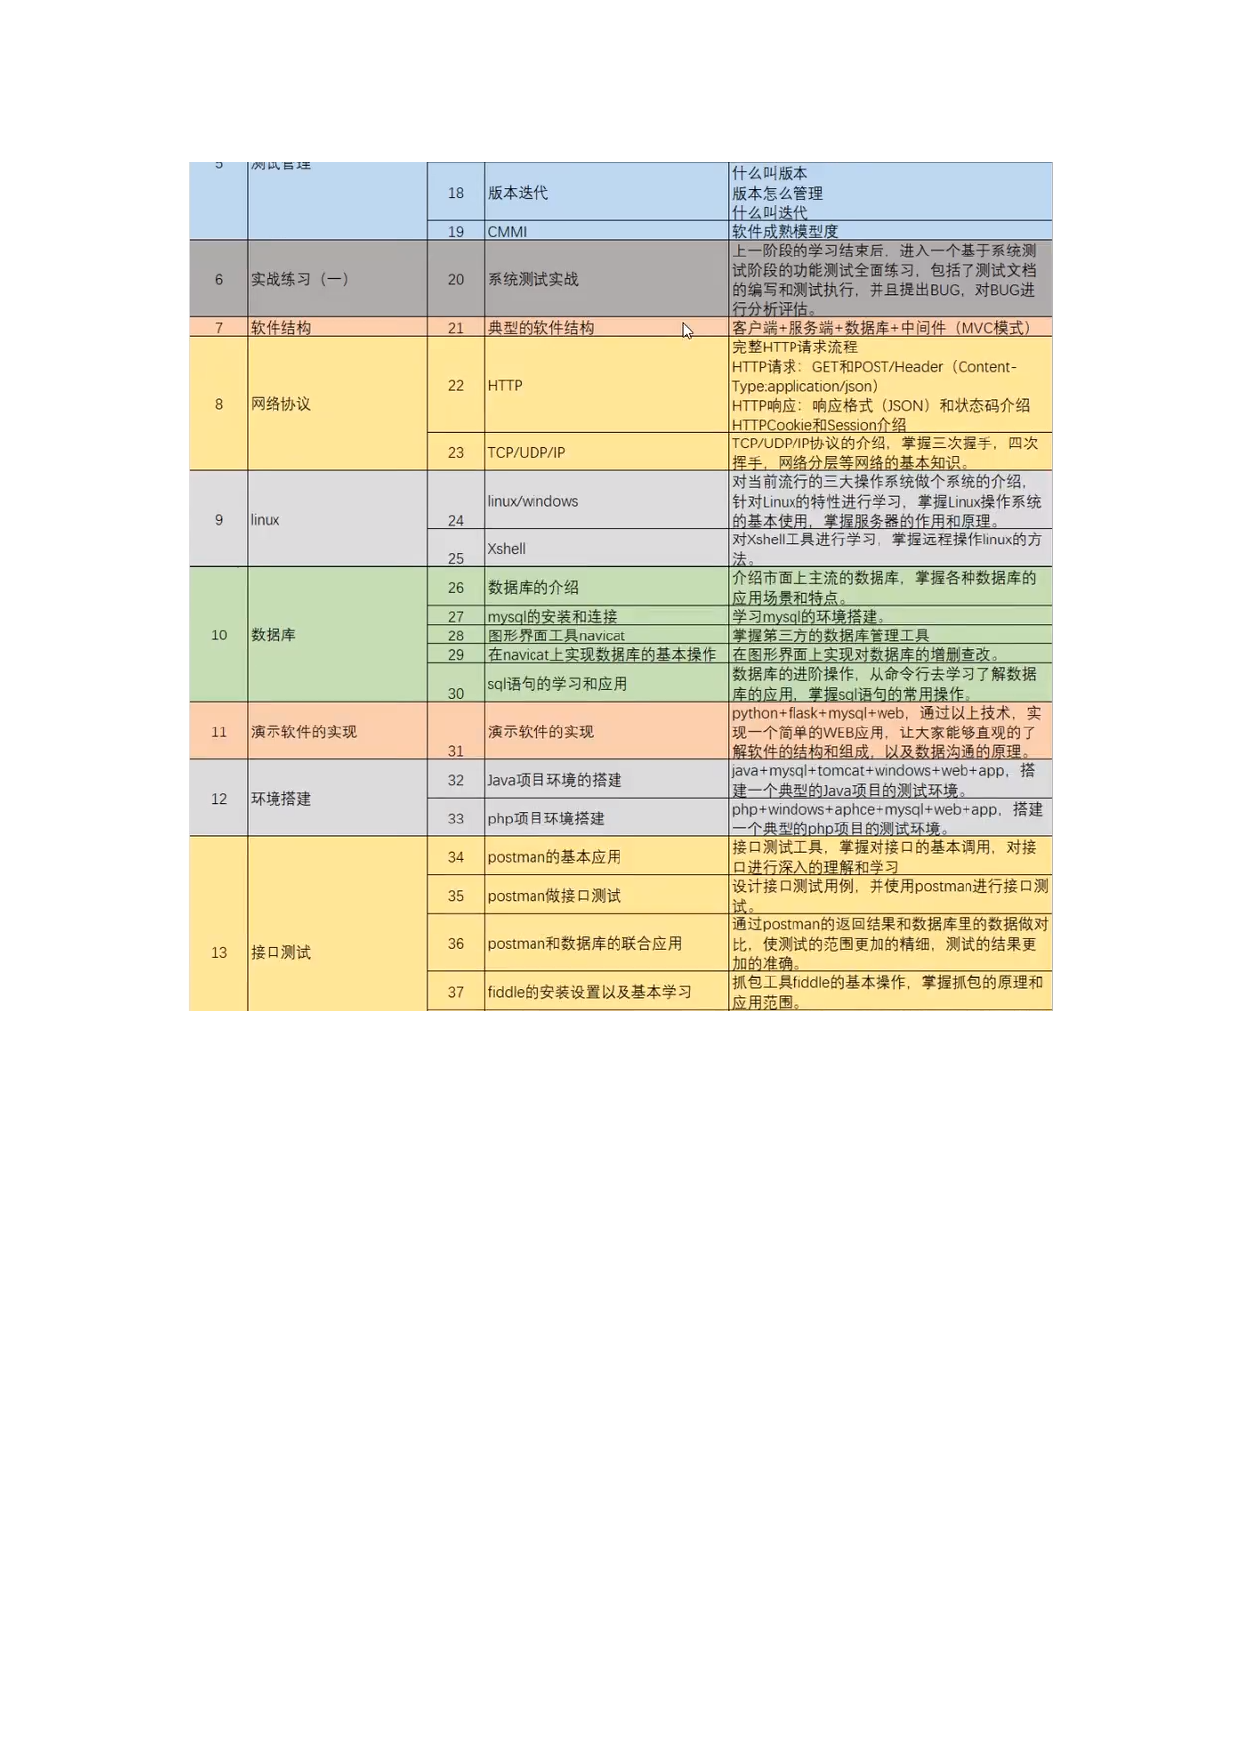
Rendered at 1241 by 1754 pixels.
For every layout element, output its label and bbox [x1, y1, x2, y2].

picture [187, 162, 1053, 1011]
